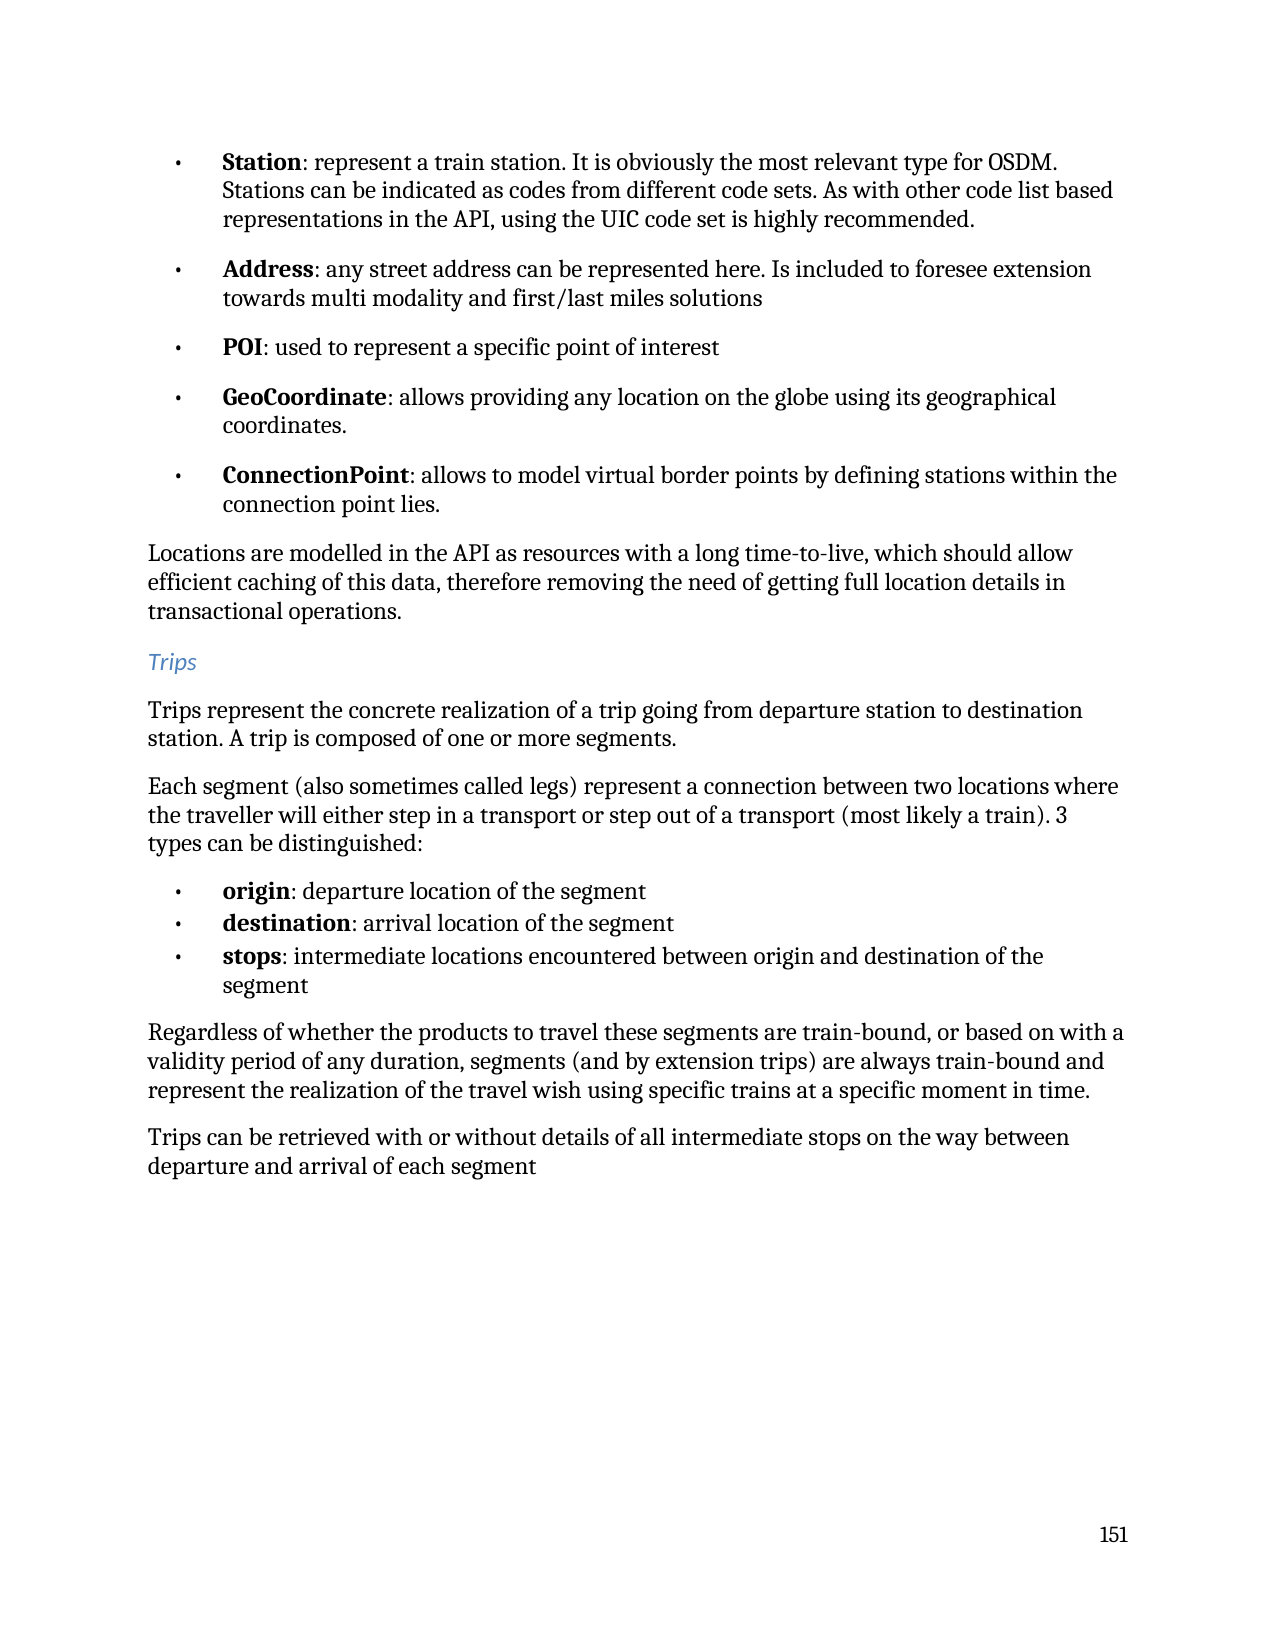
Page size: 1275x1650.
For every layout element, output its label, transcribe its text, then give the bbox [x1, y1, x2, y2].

list Station: represent a train station. It is obviously the most relevant type for OSDM. Stations can be indicated as codes from different code sets. As with other code list based representations in the API, using the UIC code set is highly recommended. [173, 148, 1127, 234]
text Trips represent the concrete realization of a trip going from departure station to destination station. A trip is composed of one or more segments. [148, 696, 1127, 753]
list origin: departure location of the segment [173, 877, 1127, 906]
list Address: any street address can be represented here. Is included to foresee extension towards multi modality and first/last miles solutions [173, 255, 1127, 312]
text Regardless of whether the products to travel these segments are train-bound, or based on with a validity period of any duration, segments (and by extension trips) are always train-bound and represent the realization of the travel wish using specific trains at a specific moment in time. [148, 1018, 1127, 1104]
text Locations are modelled in the API as resources with a long time-to-live, which should allow efficient caching of this data, therefore removing the need of getting full location details in transactional operations. [148, 539, 1127, 626]
list GeoCoordinate: allows providing any location on the globe using its geographical coordinates. [173, 383, 1127, 440]
list stops: intermediate locations encountered between origin and destination of the segment [173, 942, 1127, 999]
list POI: used to represent a specific point of interest [173, 333, 1127, 362]
text Each segment (also sometimes called legs) represent a connection between two locations where the traveller will either step in a transport or step out of a transport (most likely a train). 3 types can be distinguished: [148, 772, 1127, 858]
subtitle Trips [148, 646, 1127, 677]
list destination: arrival location of the segment [173, 909, 1127, 938]
list ConnectionPoint: allows to model virtual border points by defining stations within the connection point lies. [173, 461, 1127, 518]
text Trips can be retrieved with or without details of all intermediate stops on the way between departure and arrival of each segment [148, 1123, 1127, 1181]
